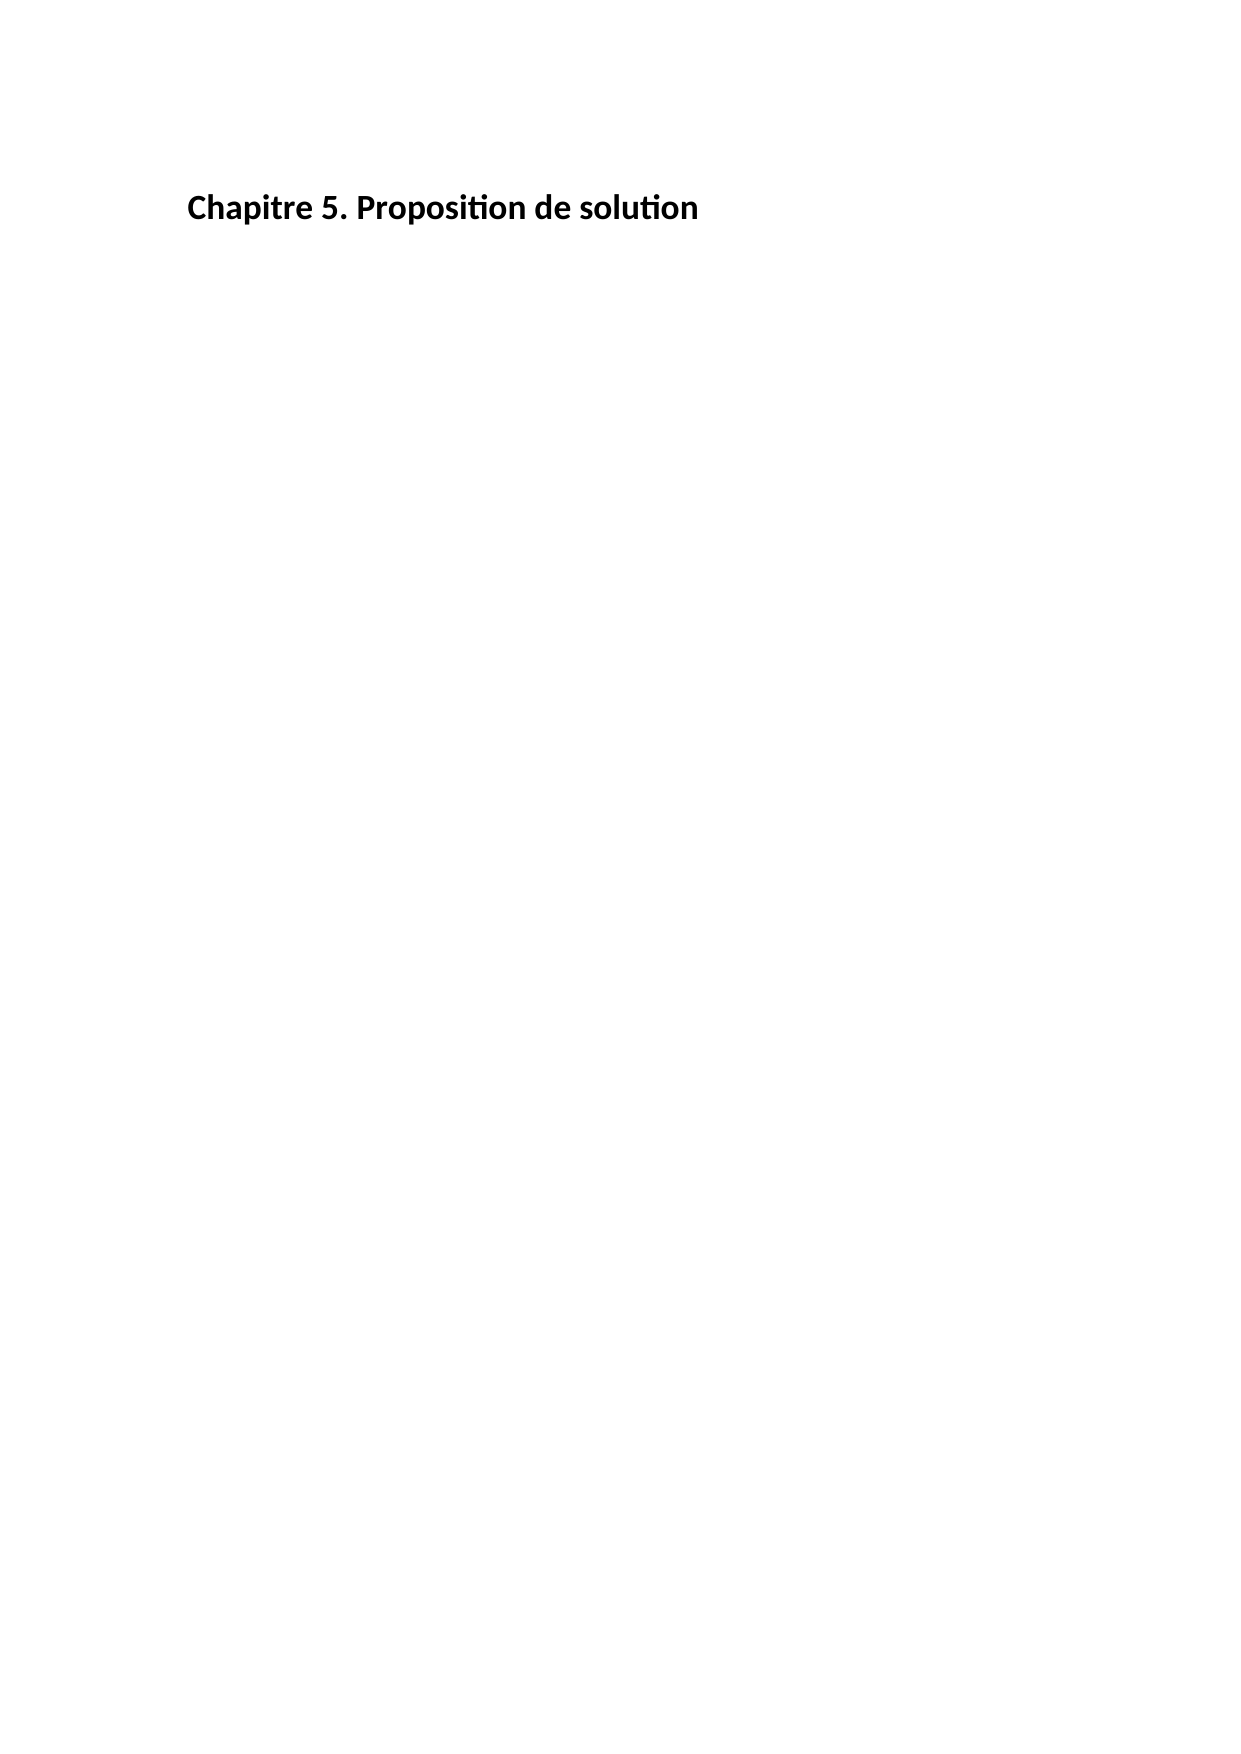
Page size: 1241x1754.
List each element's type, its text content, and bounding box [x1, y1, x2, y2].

subtitle Chapitre 5. Proposition de solution [187, 185, 1053, 229]
